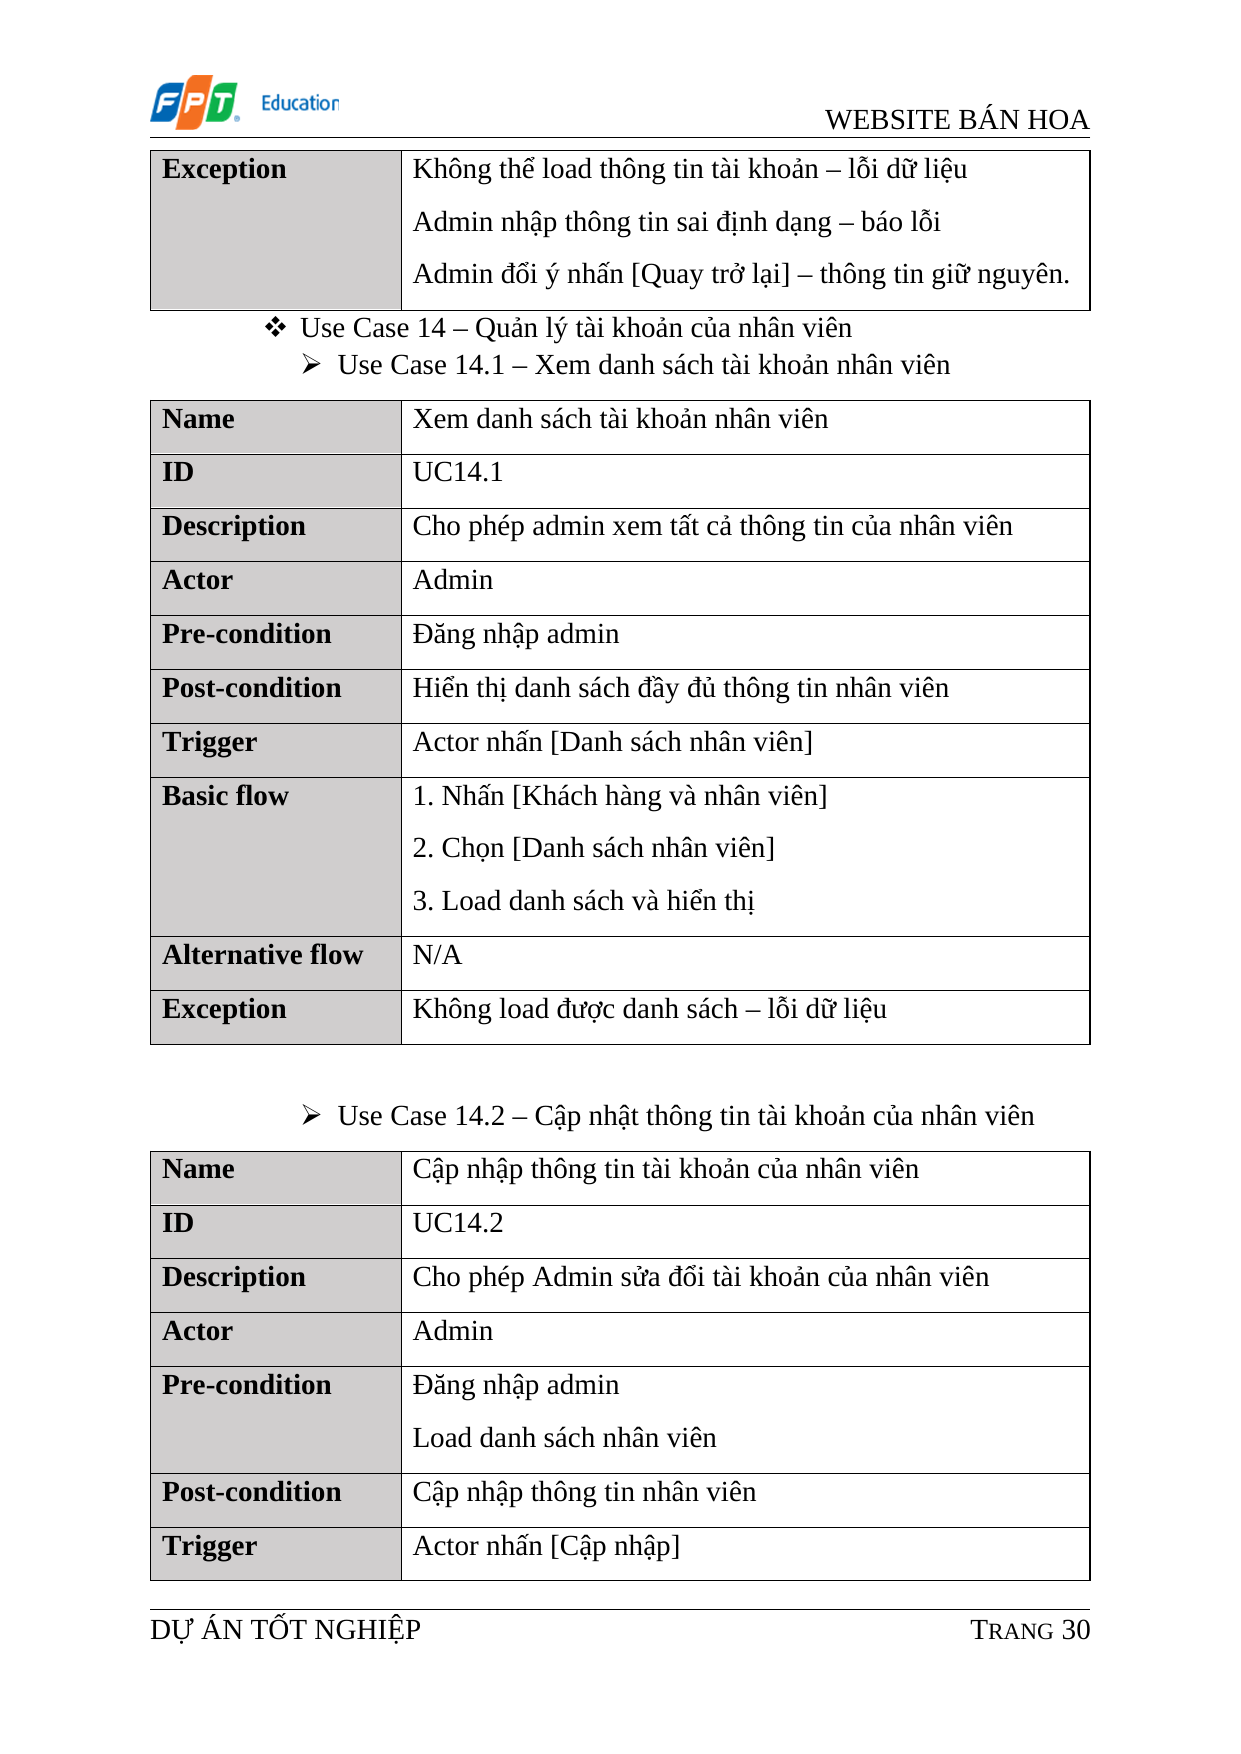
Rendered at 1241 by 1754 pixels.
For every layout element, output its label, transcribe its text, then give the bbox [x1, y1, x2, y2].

table_cell Exception [151, 991, 401, 1044]
picture [150, 75, 339, 130]
table_cell 1. Nhấn [Khách hàng và nhân viên] 2. Chọn [Danh sách nhân viên] 3. Load danh sách và hiển thị [402, 778, 1089, 936]
list Use Case 14.1 – Xem danh sách tài khoản nhân viên [300, 347, 1090, 380]
table_cell Alternative flow [151, 937, 401, 990]
table_cell Cập nhập thông tin nhân viên [402, 1474, 1089, 1527]
table_header Xem danh sách tài khoản nhân viên [402, 401, 1089, 453]
table_cell Trigger [151, 1528, 401, 1580]
table_cell Actor [151, 1313, 401, 1366]
table_header Name [151, 1152, 401, 1204]
table_header Name [151, 401, 401, 453]
table_cell Admin [402, 1313, 1089, 1366]
table_cell Actor nhấn [Cập nhập] [402, 1528, 1089, 1580]
table_cell Không load được danh sách – lỗi dữ liệu [402, 991, 1089, 1044]
table_cell N/A [402, 937, 1089, 990]
table_cell Hiển thị danh sách đầy đủ thông tin nhân viên [402, 670, 1089, 723]
table_cell Pre-condition [151, 1367, 401, 1473]
table_cell ID [151, 455, 401, 507]
table_cell Post-condition [151, 670, 401, 723]
table_cell Basic flow [151, 778, 401, 936]
table_cell Không thể load thông tin tài khoản – lỗi dữ liệu Admin nhập thông tin sai định dạng – báo lỗi Admin đổi ý nhấn [Quay trở lại] – thông tin giữ nguyên. [402, 151, 1089, 309]
table_cell Description [151, 1259, 401, 1312]
table_header Cập nhập thông tin tài khoản của nhân viên [402, 1152, 1089, 1204]
table_cell Post-condition [151, 1474, 401, 1527]
table_cell Đăng nhập admin [402, 616, 1089, 669]
table_cell Cho phép Admin sửa đổi tài khoản của nhân viên [402, 1259, 1089, 1312]
list Use Case 14 – Quản lý tài khoản của nhân viên [262, 311, 1090, 344]
table_cell Cho phép admin xem tất cả thông tin của nhân viên [402, 509, 1089, 561]
table_cell Trigger [151, 724, 401, 777]
table_cell Exception [151, 151, 401, 309]
table_cell ID [151, 1206, 401, 1258]
table_cell Pre-condition [151, 616, 401, 669]
table_cell Đăng nhập admin Load danh sách nhân viên [402, 1367, 1089, 1473]
table_cell Actor nhấn [Danh sách nhân viên] [402, 724, 1089, 777]
table_cell Admin [402, 562, 1089, 615]
table_cell UC14.1 [402, 455, 1089, 507]
table_cell UC14.2 [402, 1206, 1089, 1258]
list Use Case 14.2 – Cập nhật thông tin tài khoản của nhân viên [300, 1098, 1090, 1131]
table_cell Actor [151, 562, 401, 615]
table_cell Description [151, 509, 401, 561]
